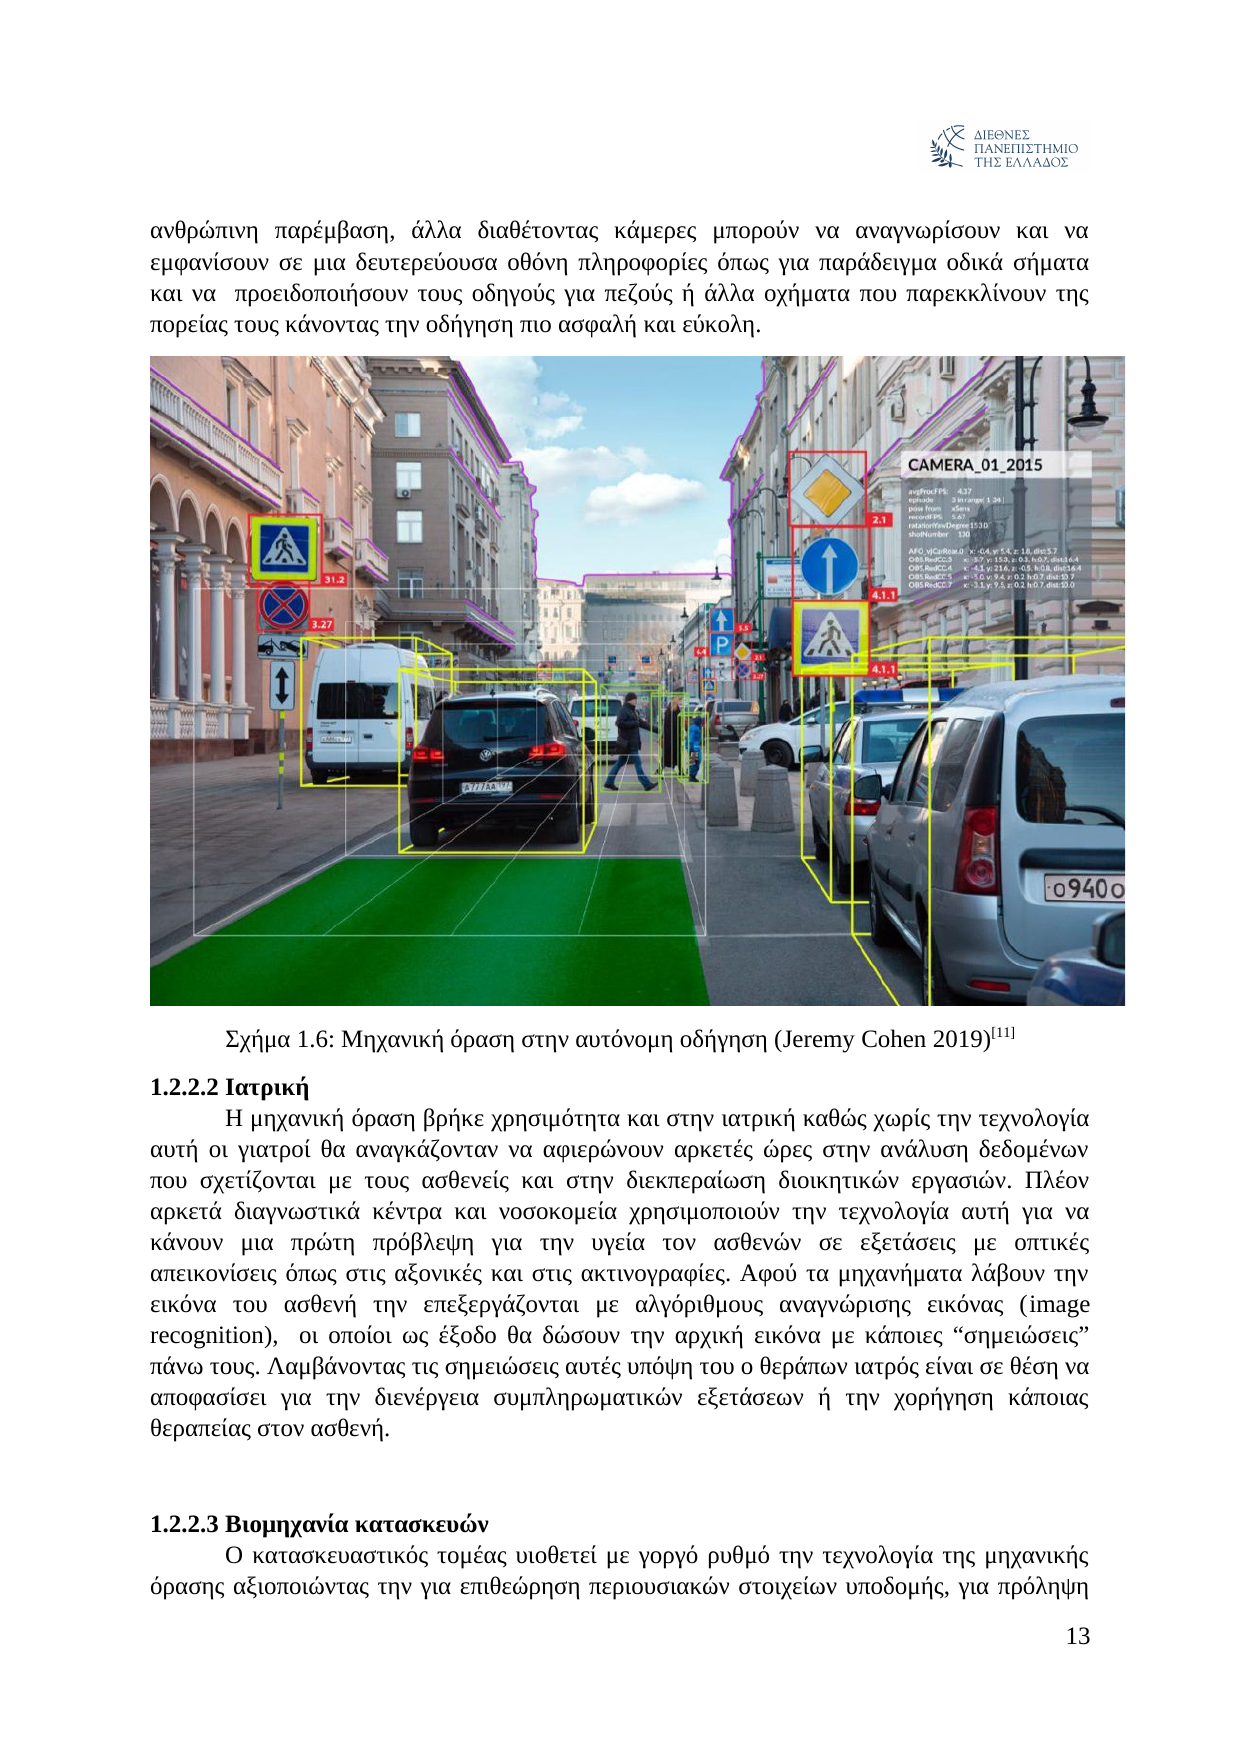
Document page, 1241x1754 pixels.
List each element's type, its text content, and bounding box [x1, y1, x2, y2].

subtitle 1.2.2.3 Βιομηχανία κατασκευών [150, 1509, 1090, 1538]
subtitle 1.2.2.2 Ιατρική [150, 1072, 1090, 1101]
picture [150, 356, 1125, 1006]
picture [917, 120, 1091, 174]
text Σχήμα 1.6: Μηχανική όραση στην αυτόνομη οδήγηση (Jeremy Cohen 2019)[11] [150, 1024, 1090, 1053]
text H μηχανική όραση βρήκε χρησιμότητα και στην ιατρική καθώς χωρίς την τεχνολογία αυτή οι γιατροί θα αναγκάζονταν να αφιερώνουν αρκετές ώρες στην ανάλυση δεδομένων που σχετίζονται με τους ασθενείς και στην διεκπεραίωση διοικητικών εργασιών. Πλέον αρκετά διαγνωστικά κέντρα και νοσοκομεία χρησιμοποιούν την τεχνολογία αυτή για να κάνουν μια πρώτη πρόβλεψη για την υγεία τον ασθενών σε εξετάσεις με οπτικές απεικονίσεις όπως στις αξονικές και στις ακτινογραφίες. Αφού τα μηχανήματα λάβουν την εικόνα του ασθενή την επεξεργάζονται με αλγόριθμους αναγνώρισης εικόνας (image recognition), οι οποίοι ως έξοδο θα δώσουν την αρχική εικόνα με κάποιες “σημειώσεις” πάνω τους. Λαμβάνοντας τις σημειώσεις αυτές υπόψη του ο θεράπων ιατρός είναι σε θέση να αποφασίσει για την διενέργεια συμπληρωματικών εξετάσεων ή την χορήγηση κάποιας θεραπείας στον ασθενή. [150, 1103, 1090, 1442]
